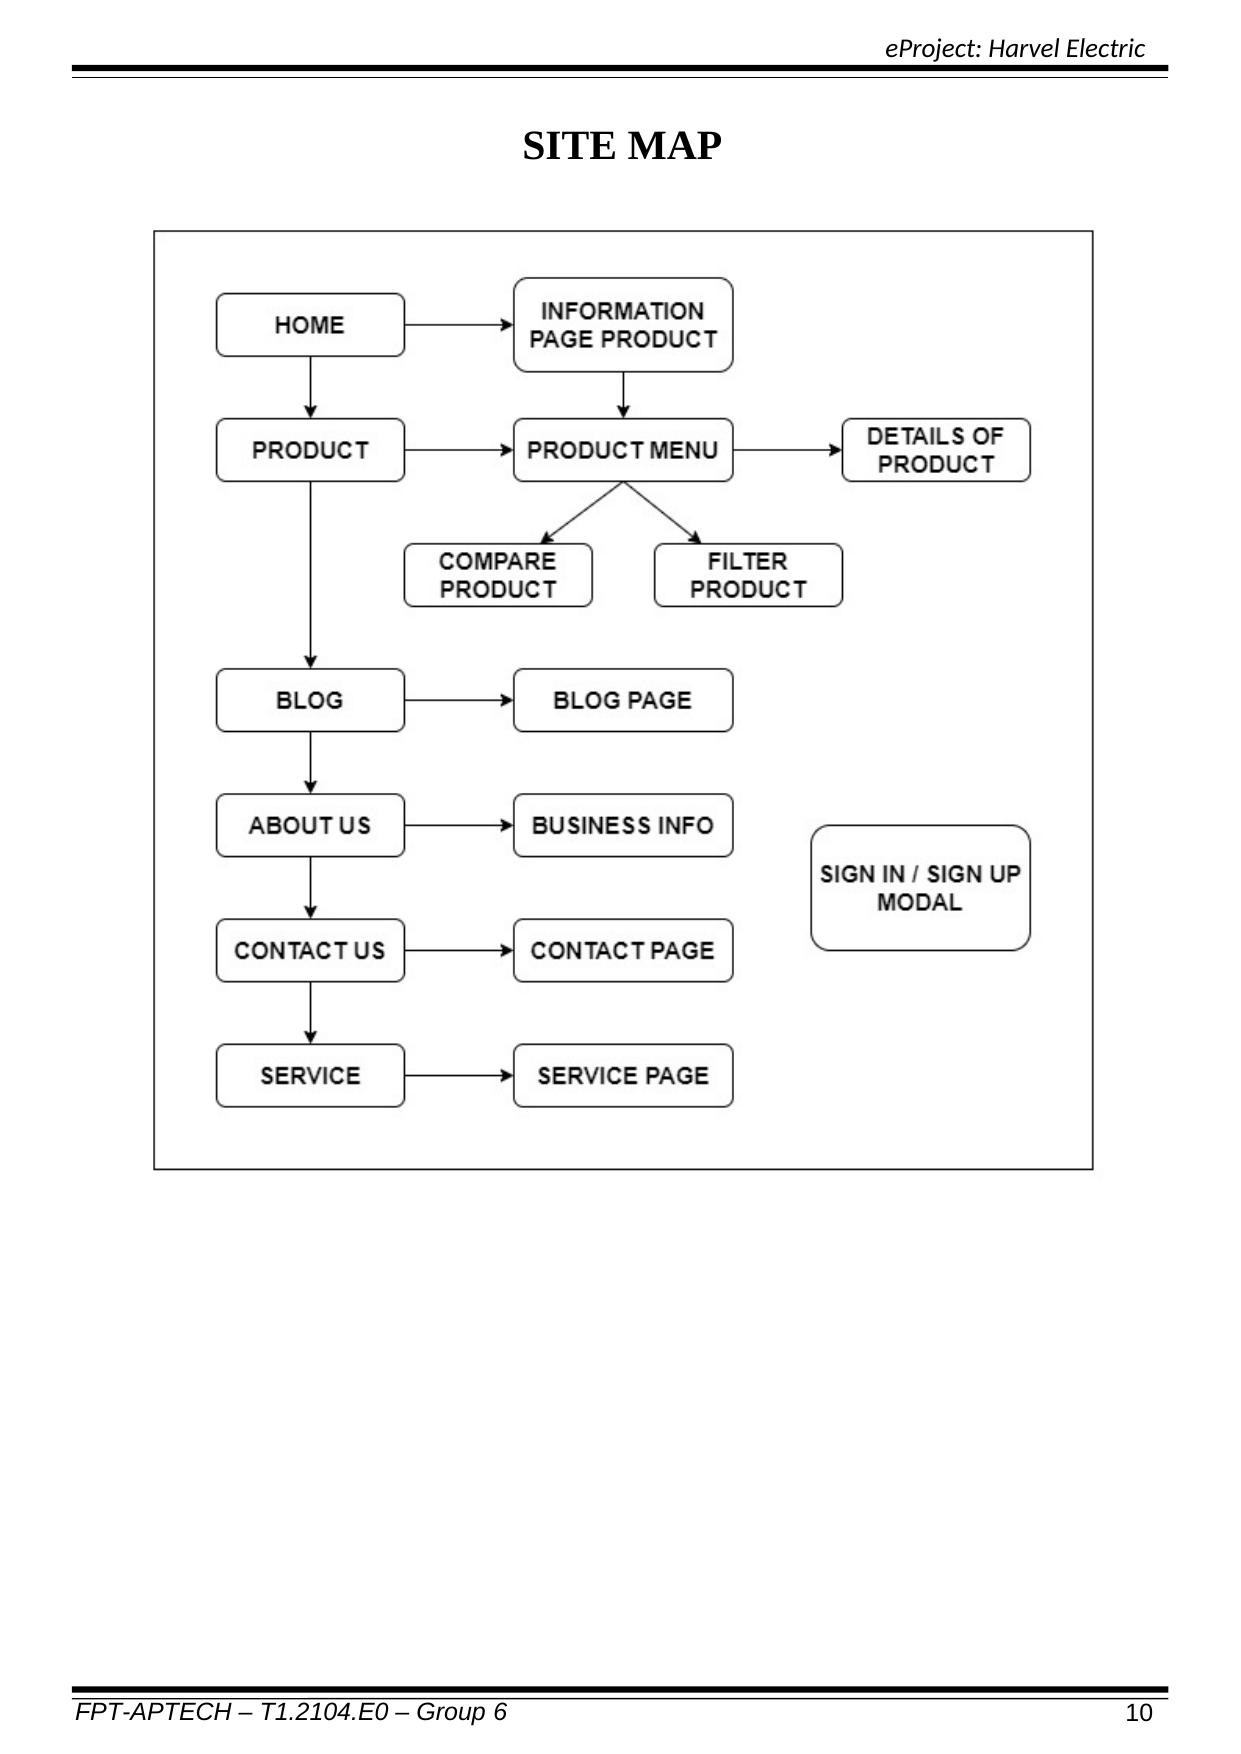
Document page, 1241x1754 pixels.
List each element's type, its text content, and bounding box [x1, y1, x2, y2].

picture [91, 168, 1158, 1233]
subtitle SITE MAP [74, 121, 1170, 168]
